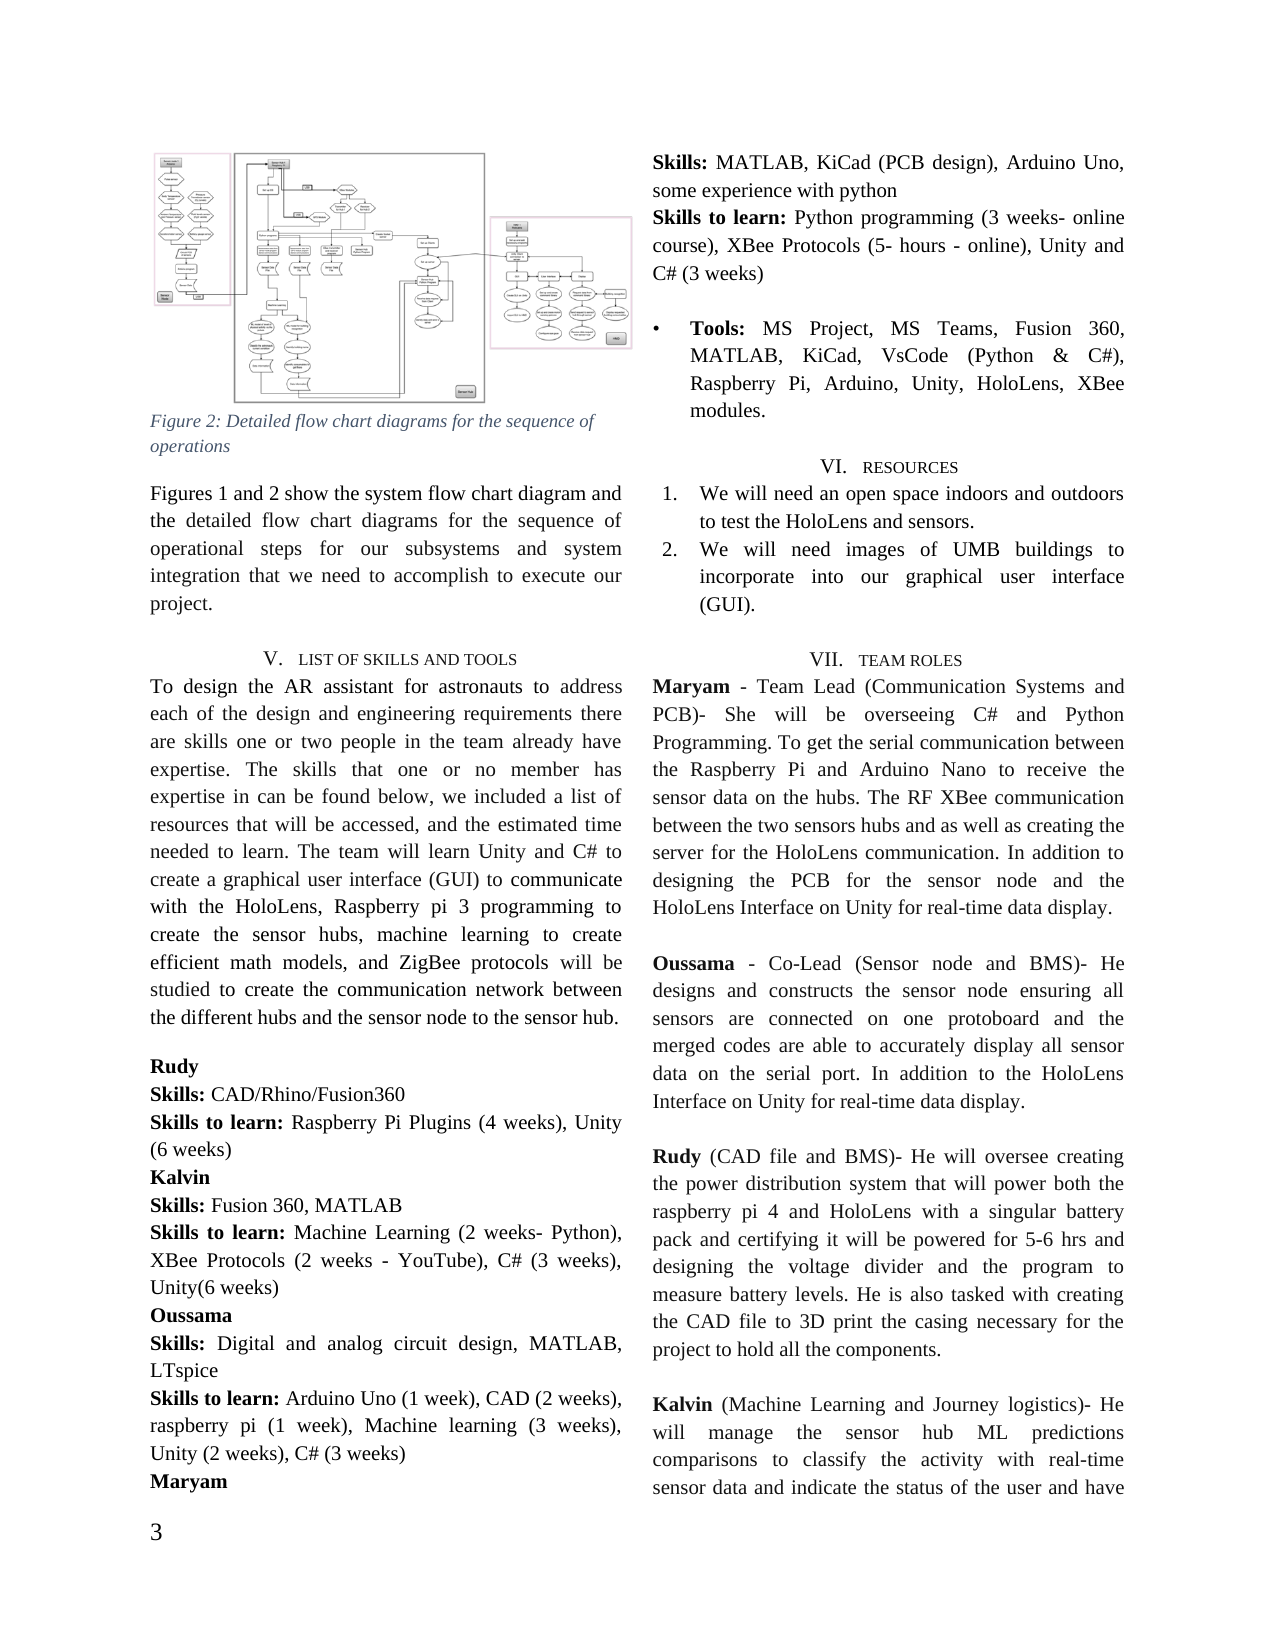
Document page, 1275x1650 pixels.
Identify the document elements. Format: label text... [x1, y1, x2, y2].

text Skills: Digital and analog circuit design, MATLAB, LTspice [150, 1331, 622, 1382]
list We will need an open space indoors and outdoors to test the HoloLens and sensors. [662, 481, 1125, 533]
list RESOURCES [681, 454, 1125, 478]
list We will need images of UMB buildings to incorporate into our graphical user interface (GUI). [662, 536, 1125, 616]
text Figure 2: Detailed flow chart diagrams for the sequence of operations [150, 410, 622, 456]
text To design the AR assistant for astronauts to address each of the design and engineering requirements there are skills one or two people in the team already have expertise. The skills that one or no member has expertise in can be found below, we included a list of resources that will be accessed, and the estimated time needed to learn. The team will learn Unity and C# to create a graphical user interface (GUI) to communicate with the HoloLens, Raspberry pi 3 programming to create the sensor hubs, machine learning to create efficient math models, and ZigBee protocols will be studied to create the communication network between the different hubs and the sensor node to the sensor hub. [150, 674, 622, 1029]
text Skills to learn: Machine Learning (2 weeks- Python), XBee Protocols (2 weeks - YouTube), C# (3 weeks), Unity(6 weeks) [150, 1220, 622, 1299]
picture [150, 150, 635, 406]
text Figures 1 and 2 show the system flow chart diagram and the detailed flow chart diagrams for the sequence of operational steps for our subsystems and system integration that we need to accomplish to execute our project. [150, 480, 622, 615]
text Skills to learn: Raspberry Pi Plugins (4 weeks), Unity (6 weeks) [150, 1110, 622, 1161]
text Maryam [150, 1468, 622, 1493]
text Skills: Fusion 360, MATLAB [150, 1192, 622, 1217]
text Rudy [150, 1054, 622, 1078]
text Oussama - Co-Lead (Sensor node and BMS)- He designs and constructs the sensor node ensuring all sensors are connected on one protoboard and the merged codes are able to accurately display all sensor data on the serial port. In addition to the HoloLens Interface on Unity for real-time data display. [652, 951, 1125, 1113]
text Kalvin [150, 1165, 622, 1189]
text Skills: MATLAB, KiCad (PCB design), Arduino Uno, some experience with python [652, 150, 1125, 202]
text Skills: CAD/Rhino/Fusion360 [150, 1082, 622, 1106]
list Tools: MS Project, MS Teams, Fusion 360, MATLAB, KiCad, VsCode (Python & C#), Raspberry Pi, Arduino, Unity, HoloLens, XBee modules. [652, 316, 1125, 422]
list TEAM ROLES [681, 647, 1125, 671]
list LIST OF SKILLS AND TOOLS [178, 646, 622, 670]
text Rudy (CAD file and BMS)- He will oversee creating the power distribution system that will power both the raspberry pi 4 and HoloLens with a singular battery pack and certifying it will be powered for 5-6 hrs and designing the voltage divider and the program to measure battery levels. He is also tasked with creating the CAD file to 3D print the casing necessary for the project to hold all the components. [652, 1144, 1125, 1361]
text Oussama [150, 1303, 622, 1327]
text Skills to learn: Arduino Uno (1 week), CAD (2 weeks), raspberry pi (1 week), Machine learning (3 weeks), Unity (2 weeks), C# (3 weeks) [150, 1386, 622, 1465]
text Maryam - Team Lead (Communication Systems and PCB)- She will be overseeing C# and Python Programming. To get the serial communication between the Raspberry Pi and Arduino Nano to receive the sensor data on the hubs. The RF XBee communication between the two sensors hubs and as well as creating the server for the HoloLens communication. In addition to designing the PCB for the sensor node and the HoloLens Interface on Unity for real-time data display. [652, 674, 1125, 919]
text Skills to learn: Python programming (3 weeks- online course), XBee Protocols (5- hours - online), Unity and C# (3 weeks) [652, 205, 1125, 284]
